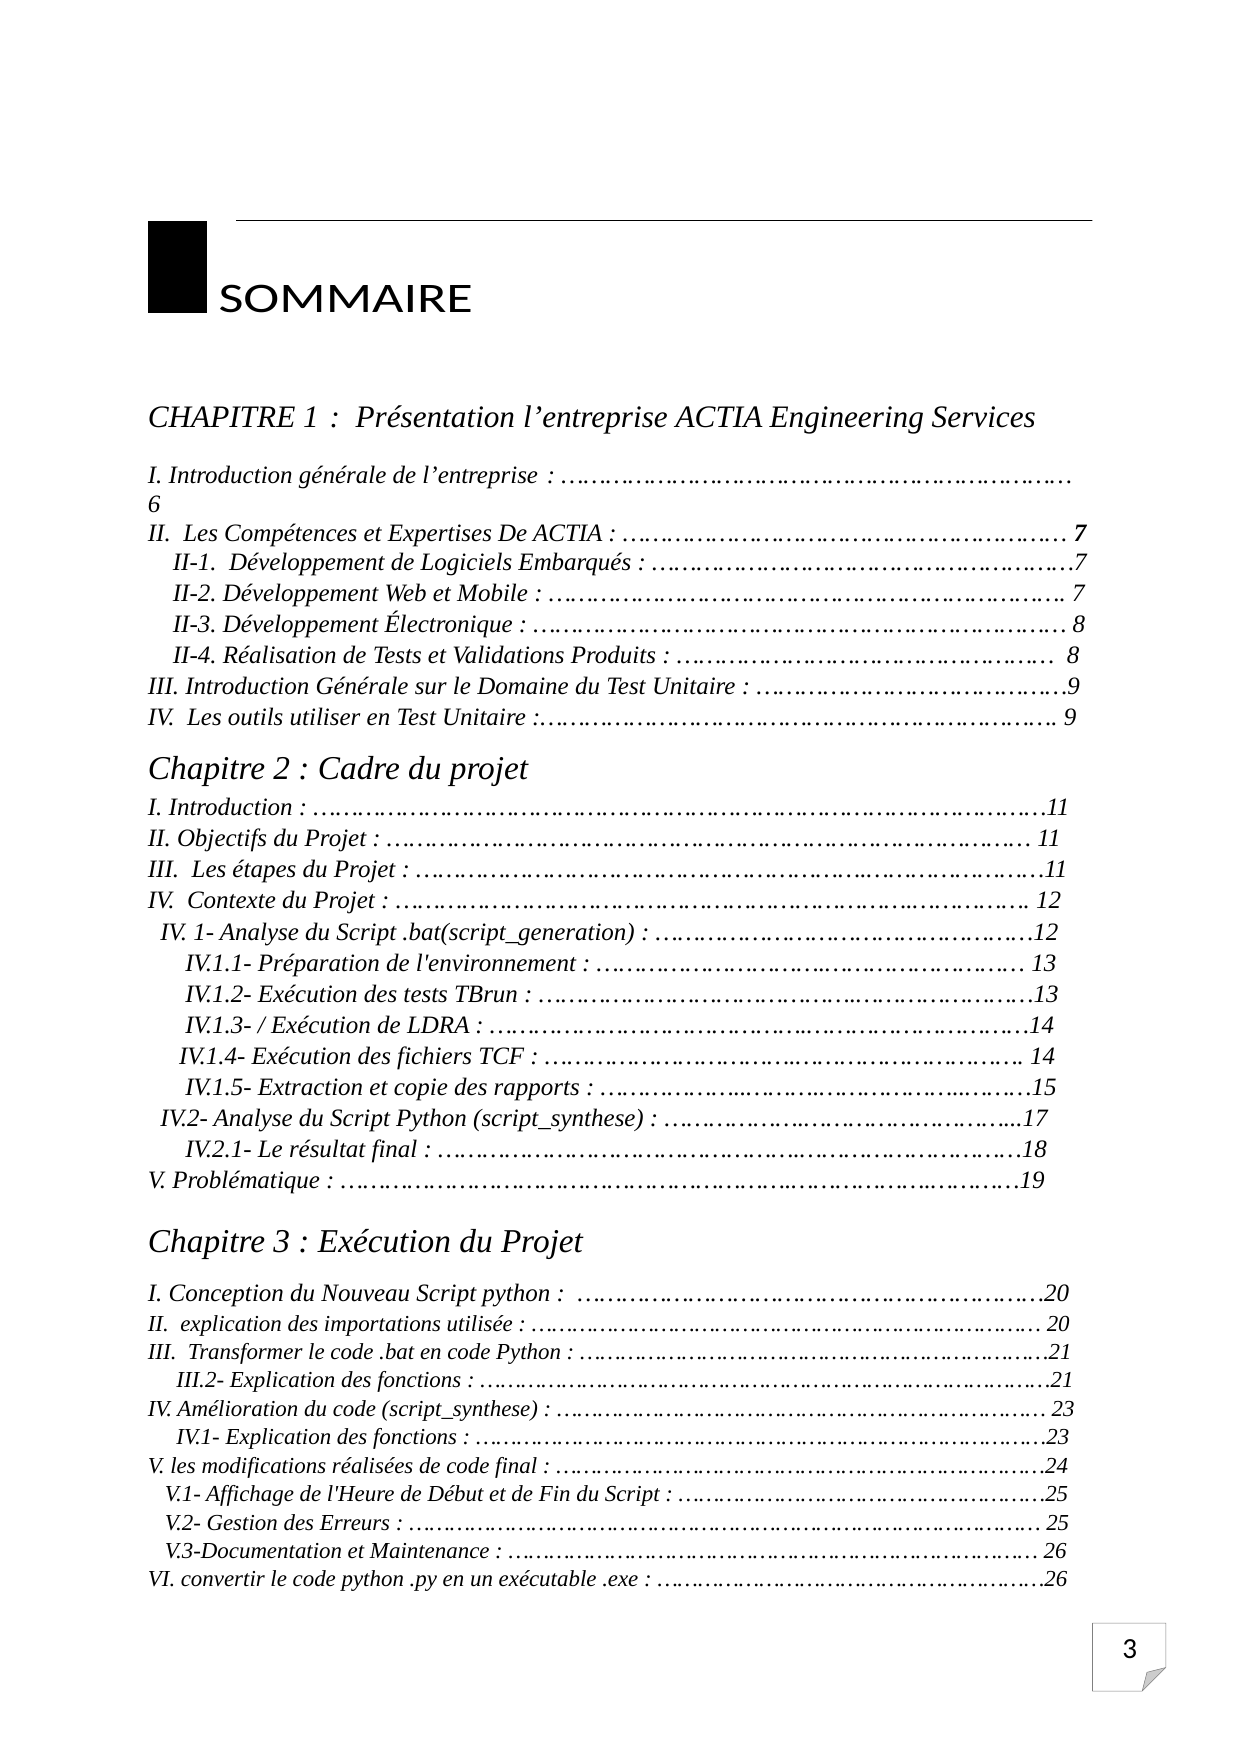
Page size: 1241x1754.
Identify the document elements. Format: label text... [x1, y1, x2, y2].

text IV.1.4- Exécution des fichiers TCF : …………………………….…………………………. 14 [148, 1041, 1093, 1069]
text IV.1.3- / Exécution de LDRA : …………………………………….…………………………14 [148, 1010, 1093, 1038]
text IV.2- Analyse du Script Python (script_synthese) : ……………….………………………...17 [148, 1103, 1093, 1132]
text IV.1.5- Extraction et copie des rapports : ………………..……….………………..………15 [148, 1072, 1093, 1101]
text IV. Contexte du Projet : …………………………………………………………….……………. 12 [148, 886, 1093, 914]
text IV.1.2- Exécution des tests TBrun : …………………………………….……………………13 [148, 979, 1093, 1007]
text VI. convertir le code python .py en un exécutable .exe : …………………………………………………26 [148, 1566, 1093, 1592]
text I. Conception du Nouveau Script python : ………………………………………………………20 [148, 1278, 1093, 1307]
text V. les modifications réalisées de code final : ………………………………………………………………24 [148, 1452, 1093, 1478]
text I. Introduction générale de l’entreprise : …………………………………………………………… 6 [148, 461, 1093, 518]
text II. explication des importations utilisée : ………………………………………………………………… 20 [148, 1309, 1093, 1336]
text IV. 1- Analyse du Script .bat(script_generation) : ……………………………………………12 [148, 917, 1093, 945]
text IV.1.1- Préparation de l'environnement : ………………………….……………………… 13 [148, 948, 1093, 976]
text III.2- Explication des fonctions : …………………………………………………………………………21 [148, 1366, 1093, 1393]
text Chapitre 3 : Exécution du Projet [148, 1222, 1093, 1260]
text I. Introduction : ………………………………………………………………………………………11 [148, 792, 1093, 821]
text II-2. Développement Web et Mobile : ……………………………………………………………. 7 [148, 578, 1093, 607]
text V.2- Gestion des Erreurs : ………………………………………………………………………………… 25 [148, 1509, 1093, 1535]
text II-3. Développement Électronique : ……………………………………………………………… 8 [148, 609, 1093, 638]
text II-4. Réalisation de Tests et Validations Produits : …………………………………………… 8 [148, 640, 1093, 669]
text II. Objectifs du Projet : …………………………………………………………………………… 11 [148, 823, 1093, 852]
text Chapitre 2 : Cadre du projet [148, 748, 1093, 787]
text V. Problématique : …………………………………………………….……………….…………19 [148, 1165, 1093, 1194]
text III. Introduction Générale sur le Domaine du Test Unitaire : ……………………………………9 [148, 671, 1093, 700]
text IV. Les outils utiliser en Test Unitaire :……………………………………………………………. 9 [148, 702, 1093, 731]
text CHAPITRE 1 : Présentation l’entreprise ACTIA Engineering Services [148, 399, 1093, 435]
text III. Les étapes du Projet : …………………………………………………….……………………11 [148, 854, 1093, 883]
text V.1- Affichage de l'Heure de Début et de Fin du Script : ………………………………………………25 [148, 1480, 1093, 1507]
text V.3-Documentation et Maintenance : …………………………………………………………………… 26 [148, 1537, 1093, 1563]
text IV.1- Explication des fonctions : …………………………………………………………………………23 [148, 1423, 1093, 1450]
text II. Les Compétences et Expertises De ACTIA : …………………………………………………… 7 [148, 518, 1093, 547]
text IV.2.1- Le résultat final : ………………………………………….…………………………18 [148, 1134, 1093, 1163]
text IV. Amélioration du code (script_synthese) : ……………………………………………………………… 23 [148, 1395, 1093, 1421]
text II-1. Développement de Logiciels Embarqués : …………………………………………………7 [148, 547, 1093, 576]
text III. Transformer le code .bat en code Python : ……………………………………………………………21 [148, 1338, 1093, 1364]
